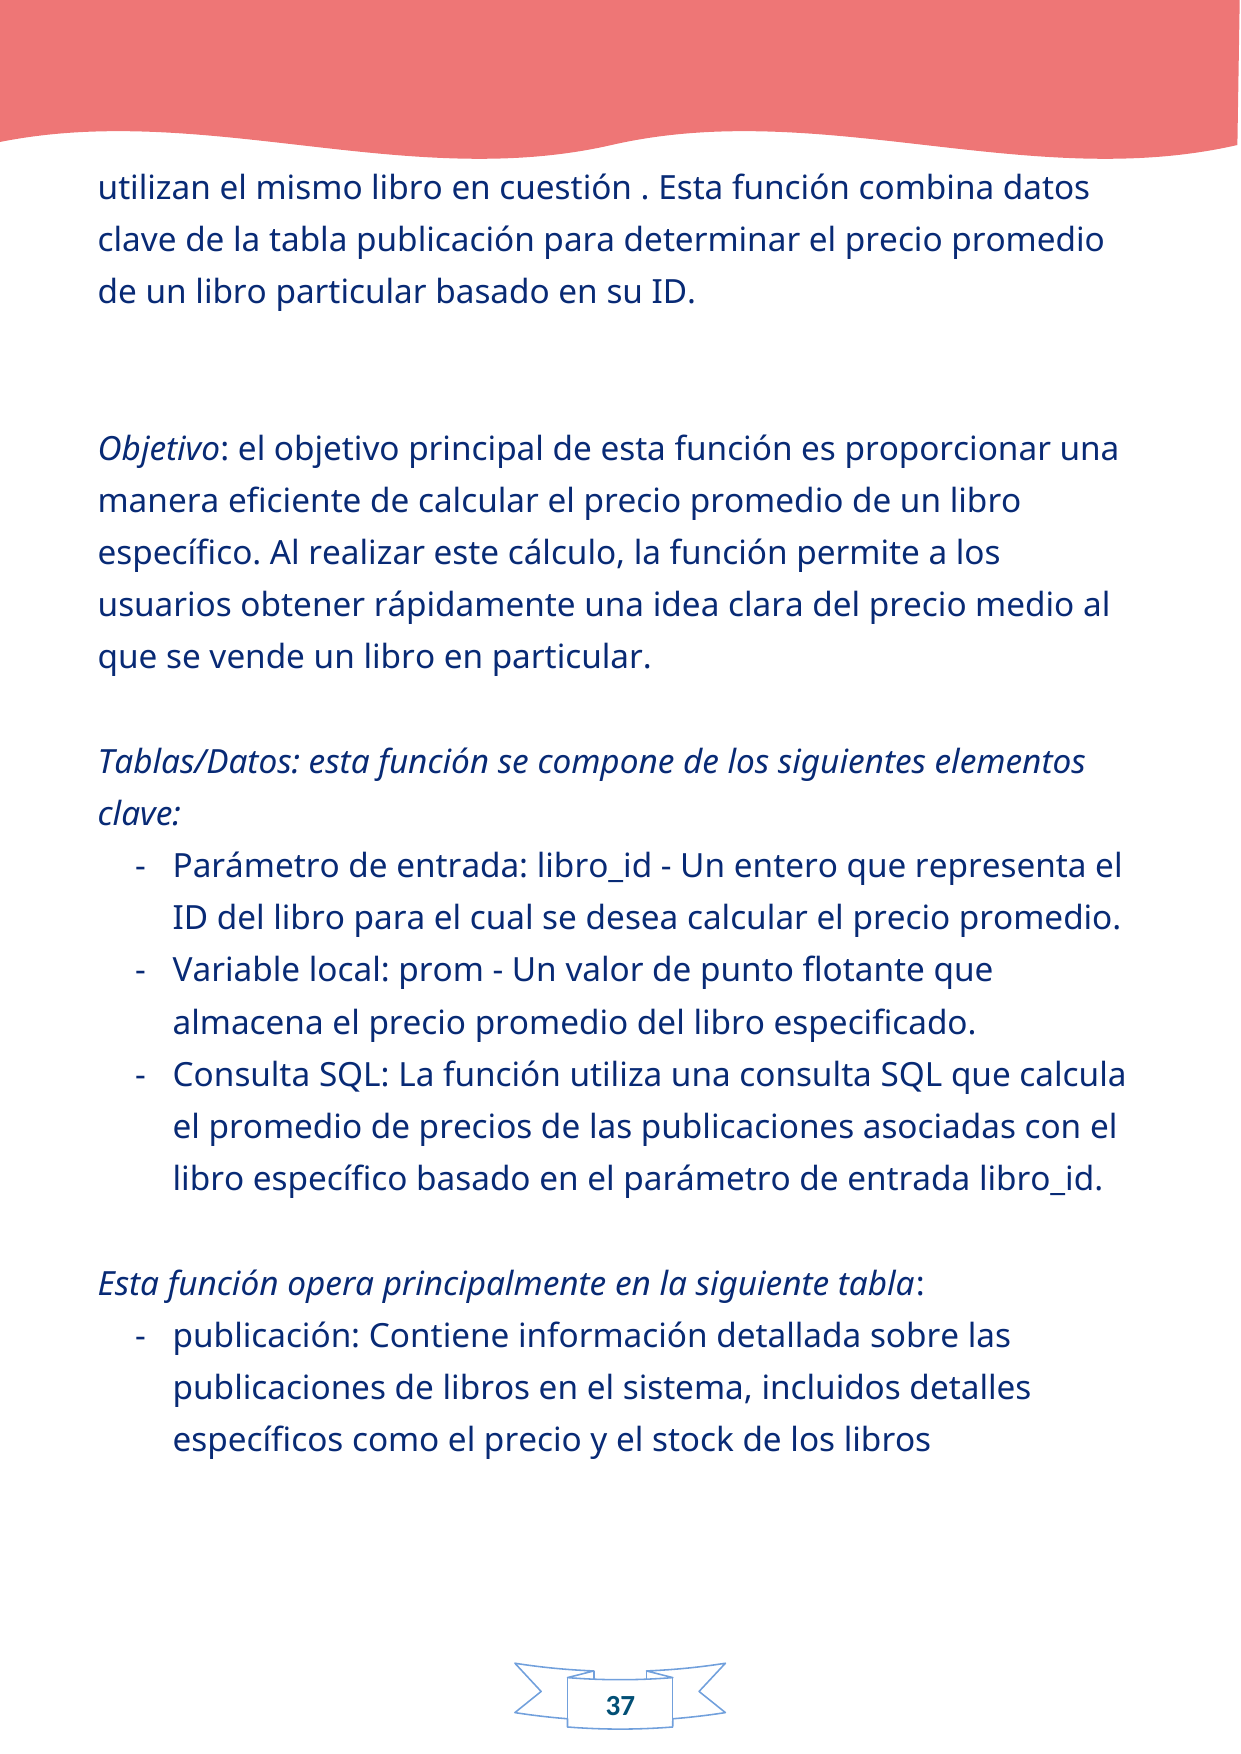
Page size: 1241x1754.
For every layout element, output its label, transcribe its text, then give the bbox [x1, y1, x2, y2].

text Tablas/Datos: esta función se compone de los siguientes elementos clave: [97, 737, 1143, 835]
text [97, 163, 1143, 313]
list Parámetro de entrada: libro_id - Un entero que representa el ID del libro para el cual se desea calcular el precio promedio. [135, 842, 1143, 939]
text Esta función opera principalmente en la siguiente tabla: [97, 1259, 1143, 1305]
list Consulta SQL: La función utiliza una consulta SQL que calcula el promedio de precios de las publicaciones asociadas con el libro específico basado en el parámetro de entrada libro_id. [135, 1051, 1143, 1200]
list publicación: Contiene información detallada sobre las publicaciones de libros en el sistema, incluidos detalles específicos como el precio y el stock de los libros [135, 1312, 1143, 1461]
text Objetivo: el objetivo principal de esta función es proporcionar una manera eficiente de calcular el precio promedio de un libro específico. Al realizar este cálculo, la función permite a los usuarios obtener rápidamente una idea clara del precio medio al que se vende un libro en particular. [97, 424, 1143, 678]
list Variable local: prom - Un valor de punto flotante que almacena el precio promedio del libro especificado. [135, 946, 1143, 1044]
